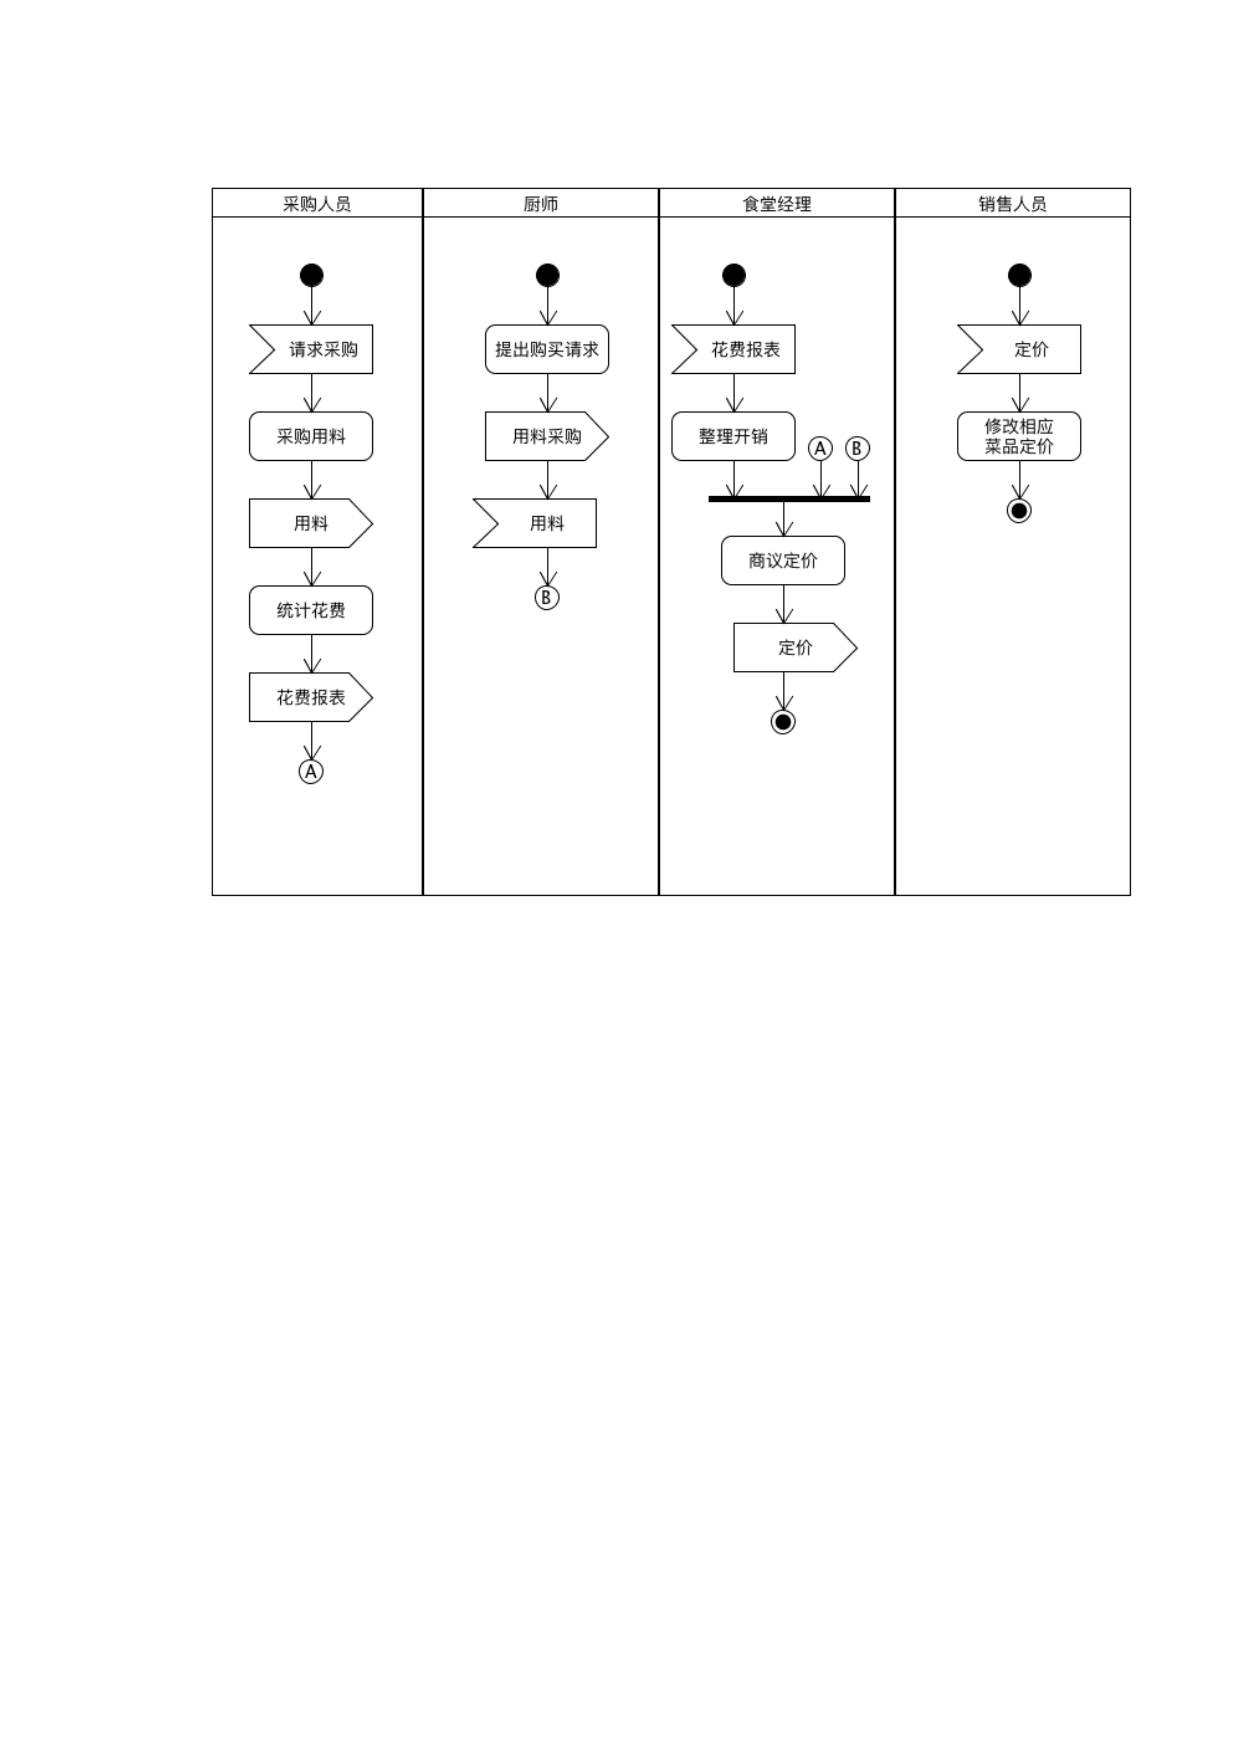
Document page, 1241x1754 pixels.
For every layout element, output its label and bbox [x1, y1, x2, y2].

picture [187, 163, 1155, 921]
